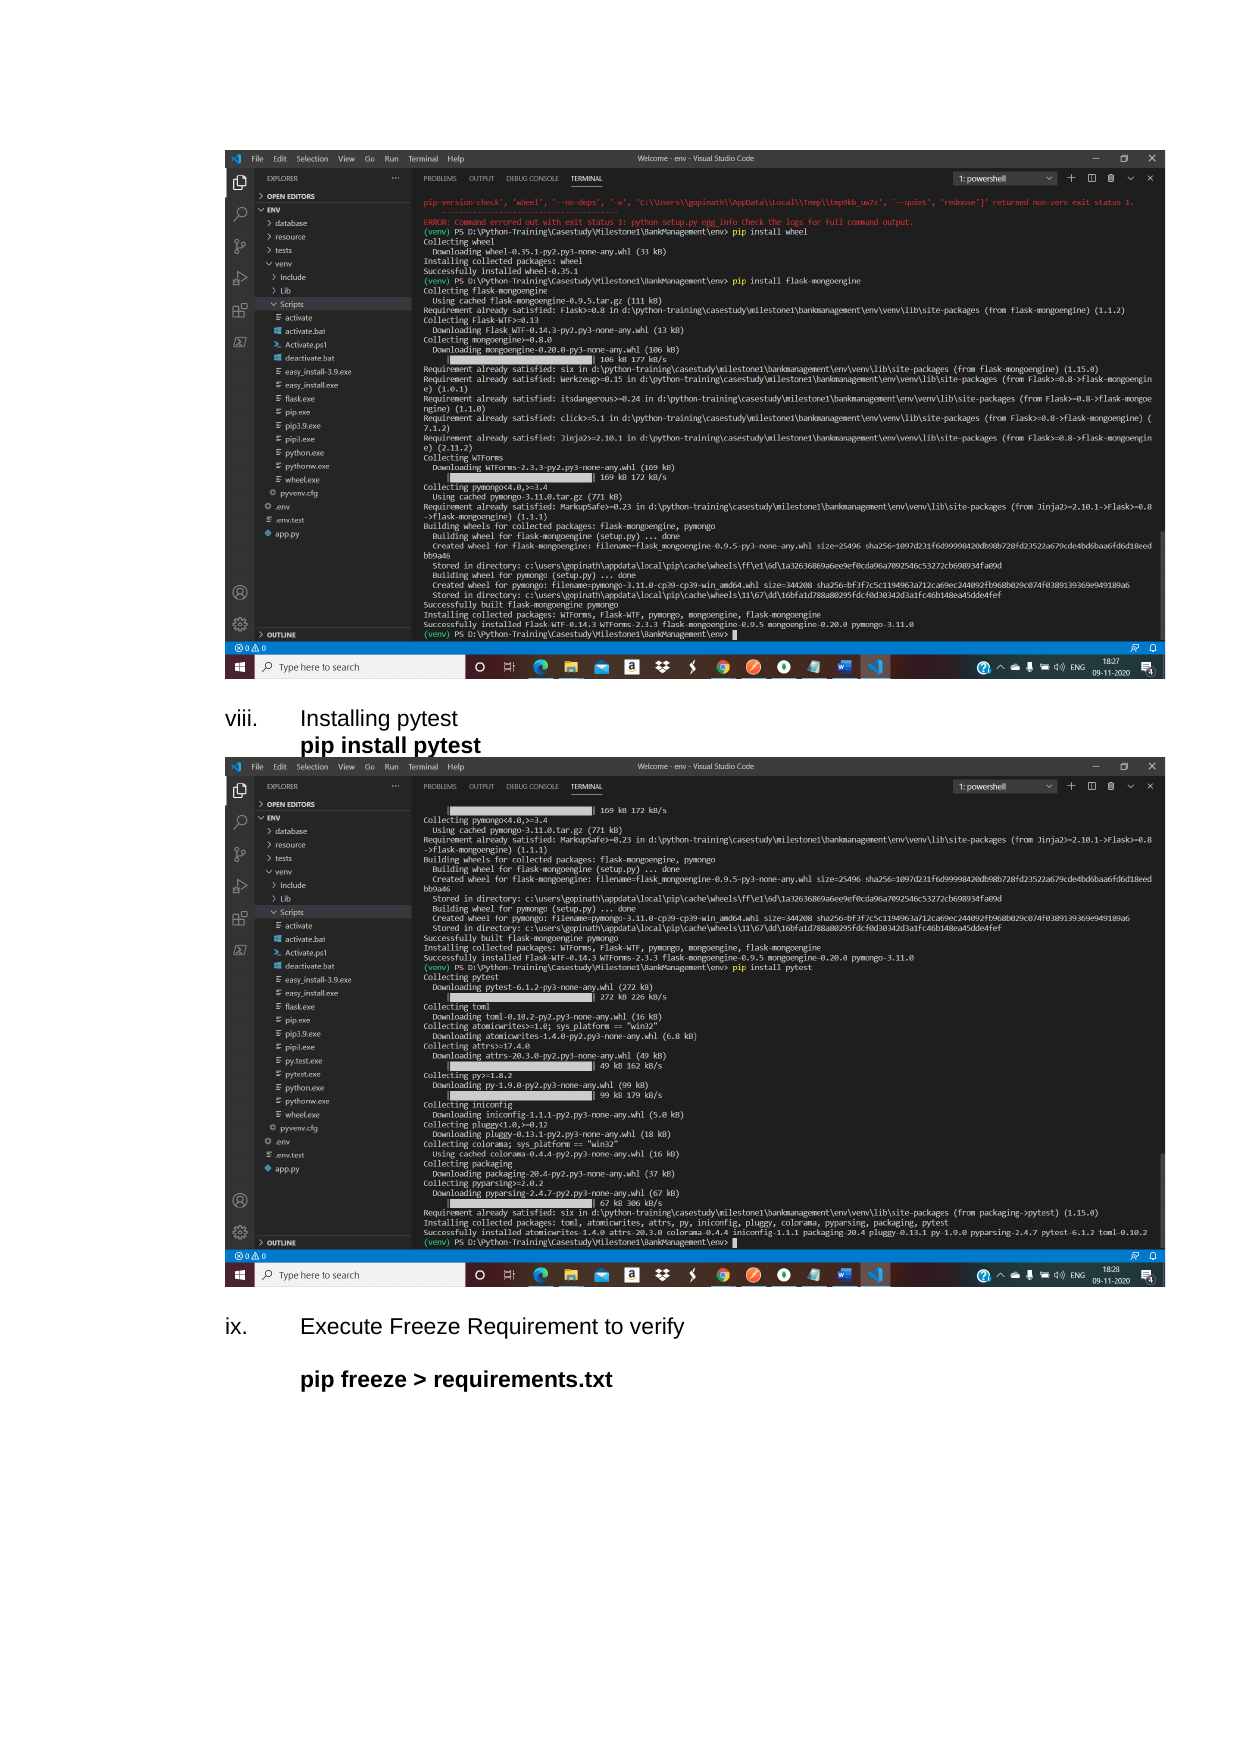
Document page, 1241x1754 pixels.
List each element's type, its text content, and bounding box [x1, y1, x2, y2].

list pip install pytest [300, 732, 1079, 757]
list Installing pytest [225, 705, 1079, 732]
picture [225, 150, 1166, 679]
list pip freeze > requirements.txt [300, 1366, 1079, 1392]
list Execute Freeze Requirement to verify [225, 1313, 1079, 1339]
picture [225, 757, 1166, 1287]
